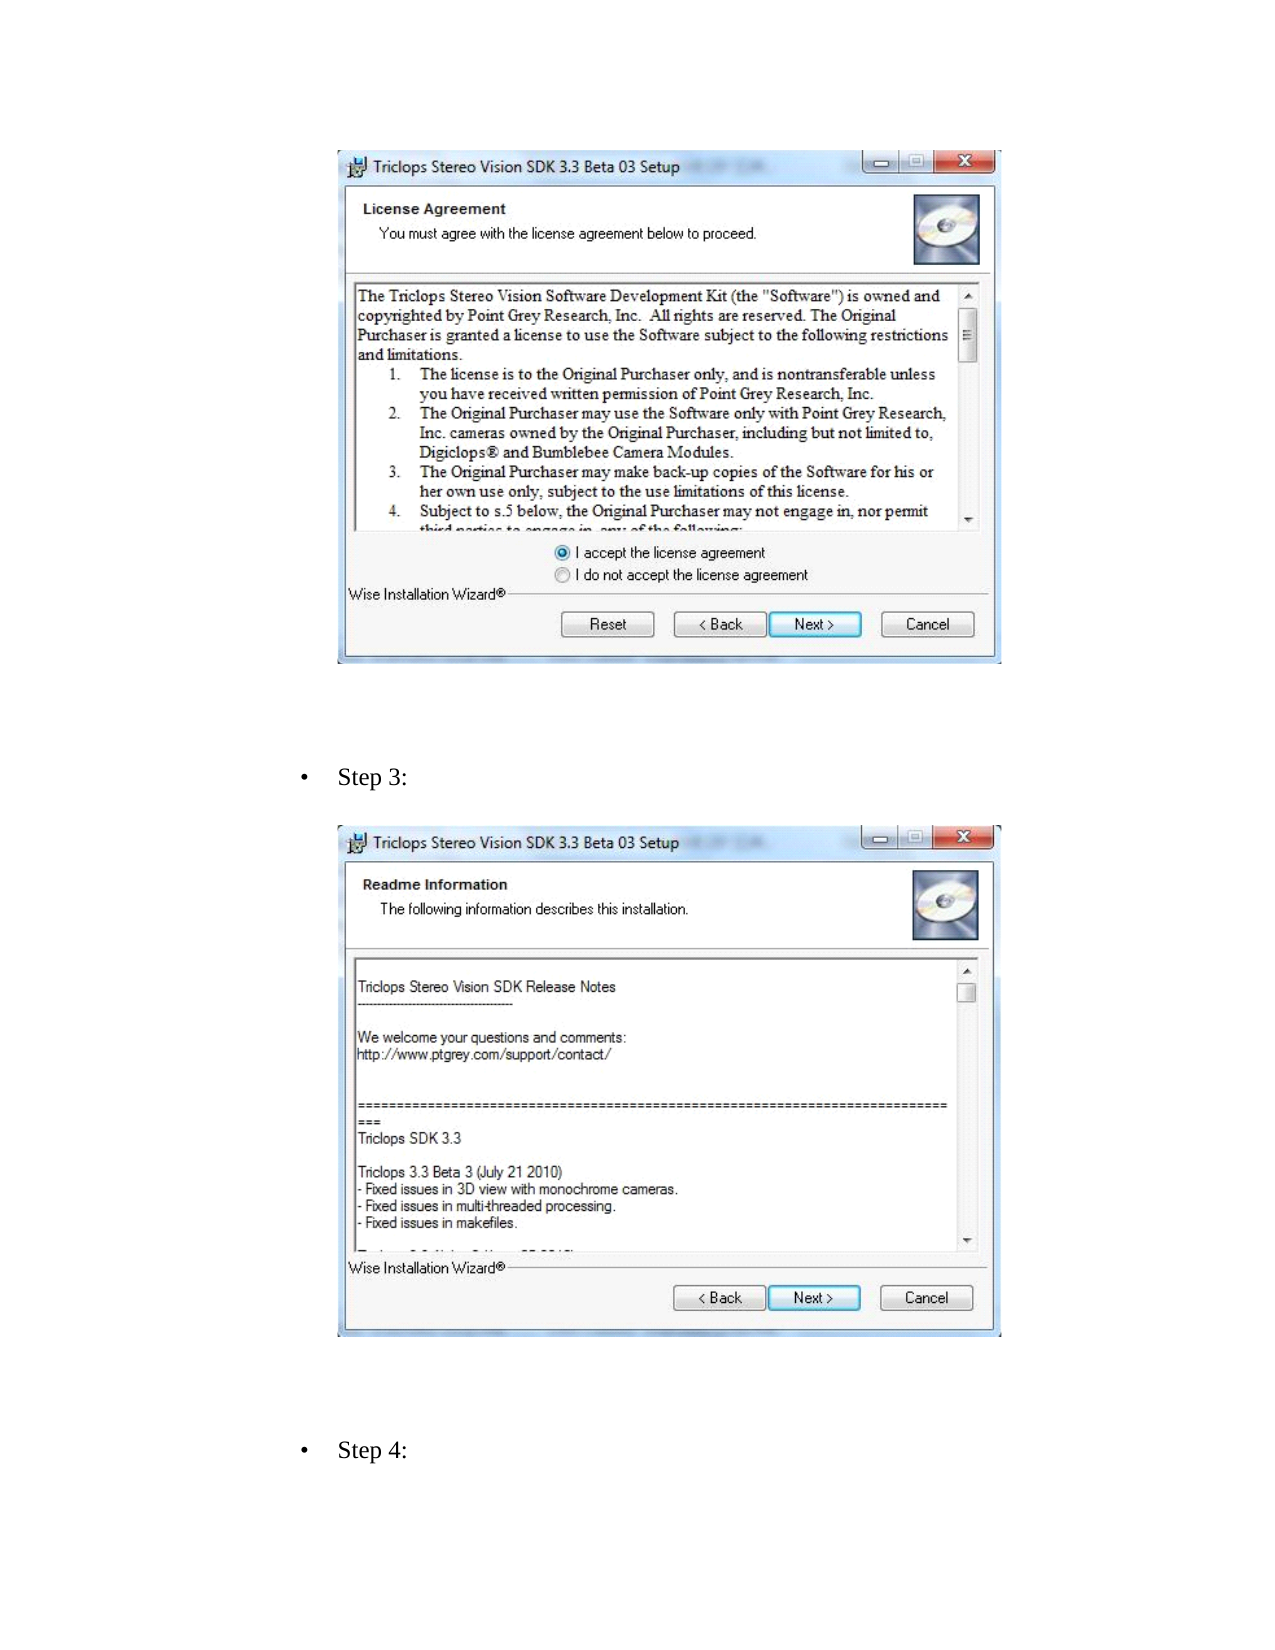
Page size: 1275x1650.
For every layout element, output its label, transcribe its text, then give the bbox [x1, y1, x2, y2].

picture [337, 150, 1002, 664]
picture [337, 825, 1002, 1337]
list Step 3: [300, 762, 1125, 790]
list Step 4: [300, 1435, 1125, 1464]
